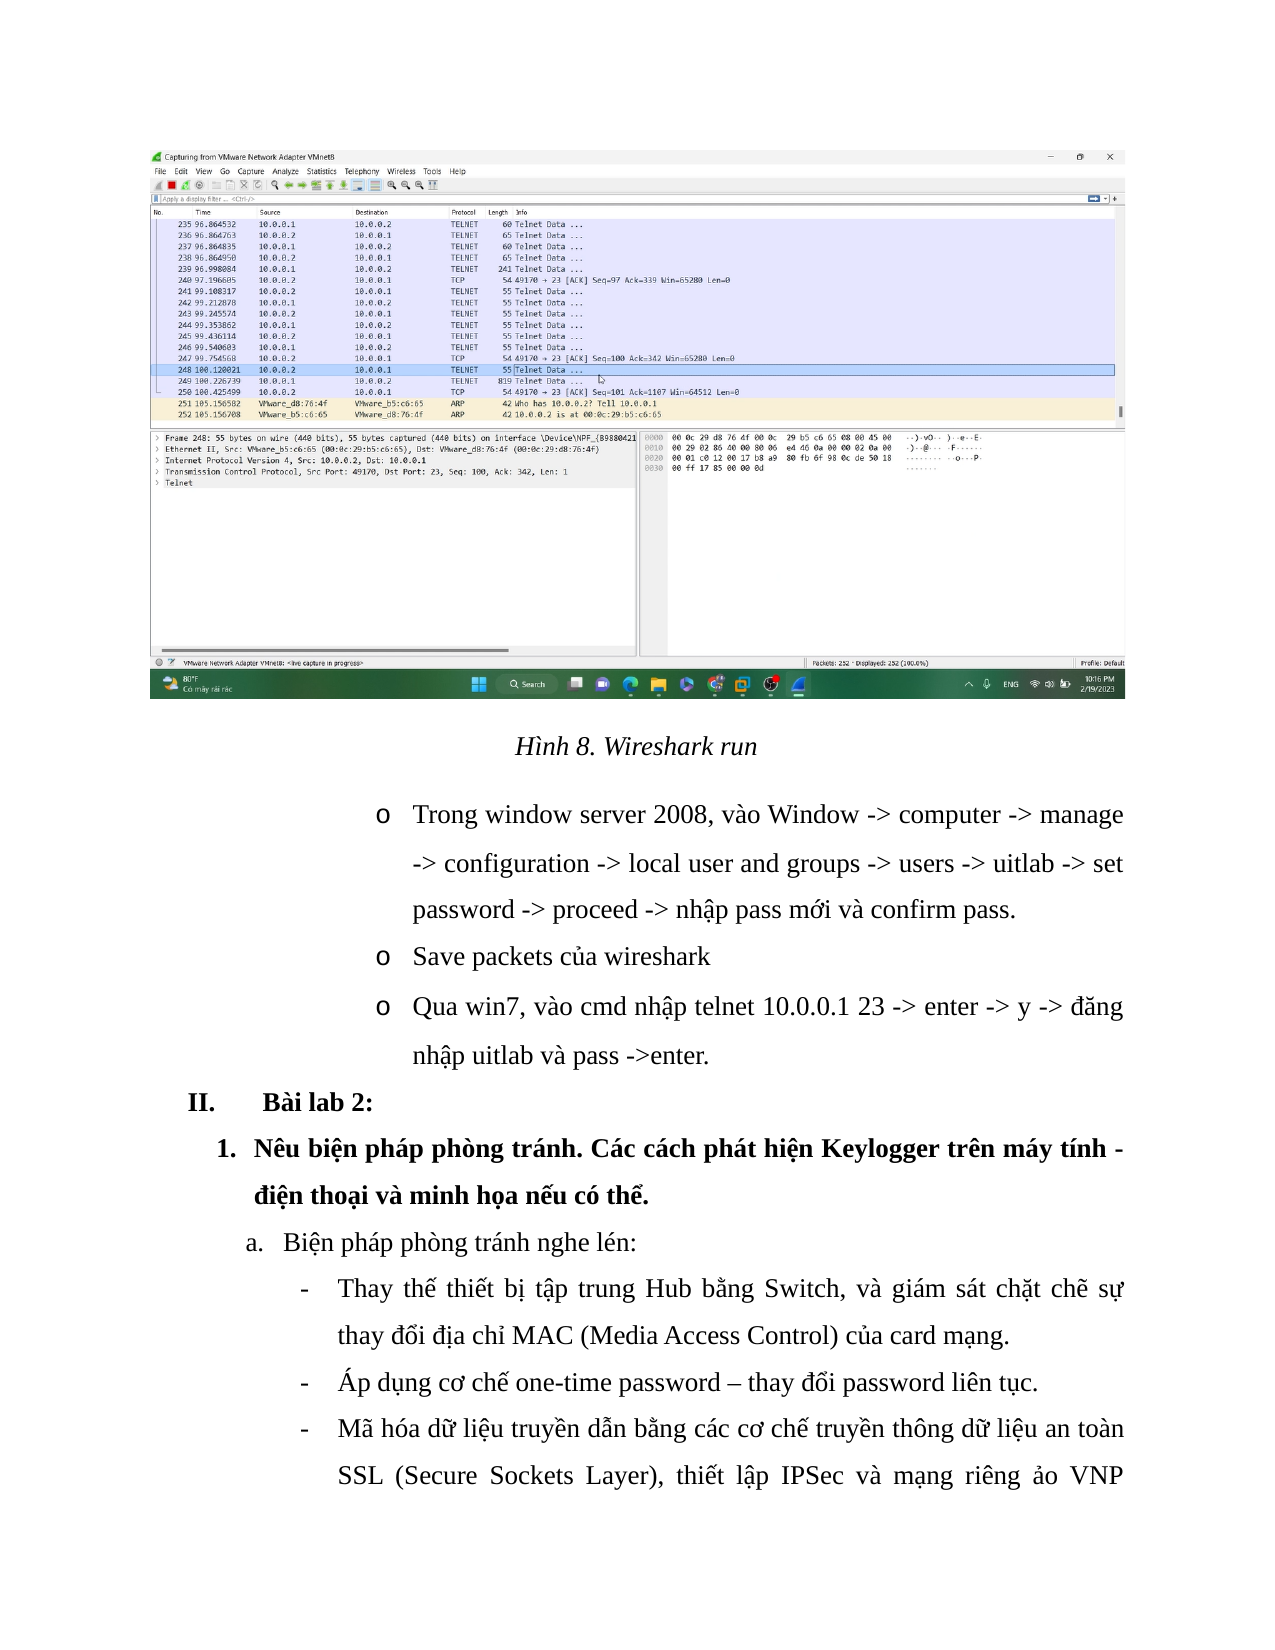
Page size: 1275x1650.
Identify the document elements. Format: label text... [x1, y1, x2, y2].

list Biện pháp phòng tránh nghe lén: [245, 1226, 1125, 1257]
list Nêu biện pháp phòng tránh. Các cách phát hiện Keylogger trên máy tính - điện thoại và minh họa nếu có thể. [216, 1132, 1125, 1210]
list Qua win7, vào cmd nhập telnet 10.0.0.1 23 -> enter -> y -> đăng nhập uitlab và pass ->enter. [375, 990, 1125, 1070]
picture [150, 150, 1125, 699]
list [300, 1412, 1125, 1490]
list Bài lab 2: [187, 1086, 1125, 1117]
list Áp dụng cơ chế one-time password – thay đổi password liên tục. [300, 1366, 1125, 1397]
list Save packets của wireshark [375, 940, 1125, 973]
list Thay thế thiết bị tập trung Hub bằng Switch, và giám sát chặt chẽ sự thay đổi địa chỉ MAC (Media Access Control) của card mạng. [300, 1272, 1125, 1350]
list Trong window server 2008, vào Window -> computer -> manage -> configuration -> local user and groups -> users -> uitlab -> set password -> proceed -> nhập pass mới và confirm pass. [375, 798, 1125, 924]
